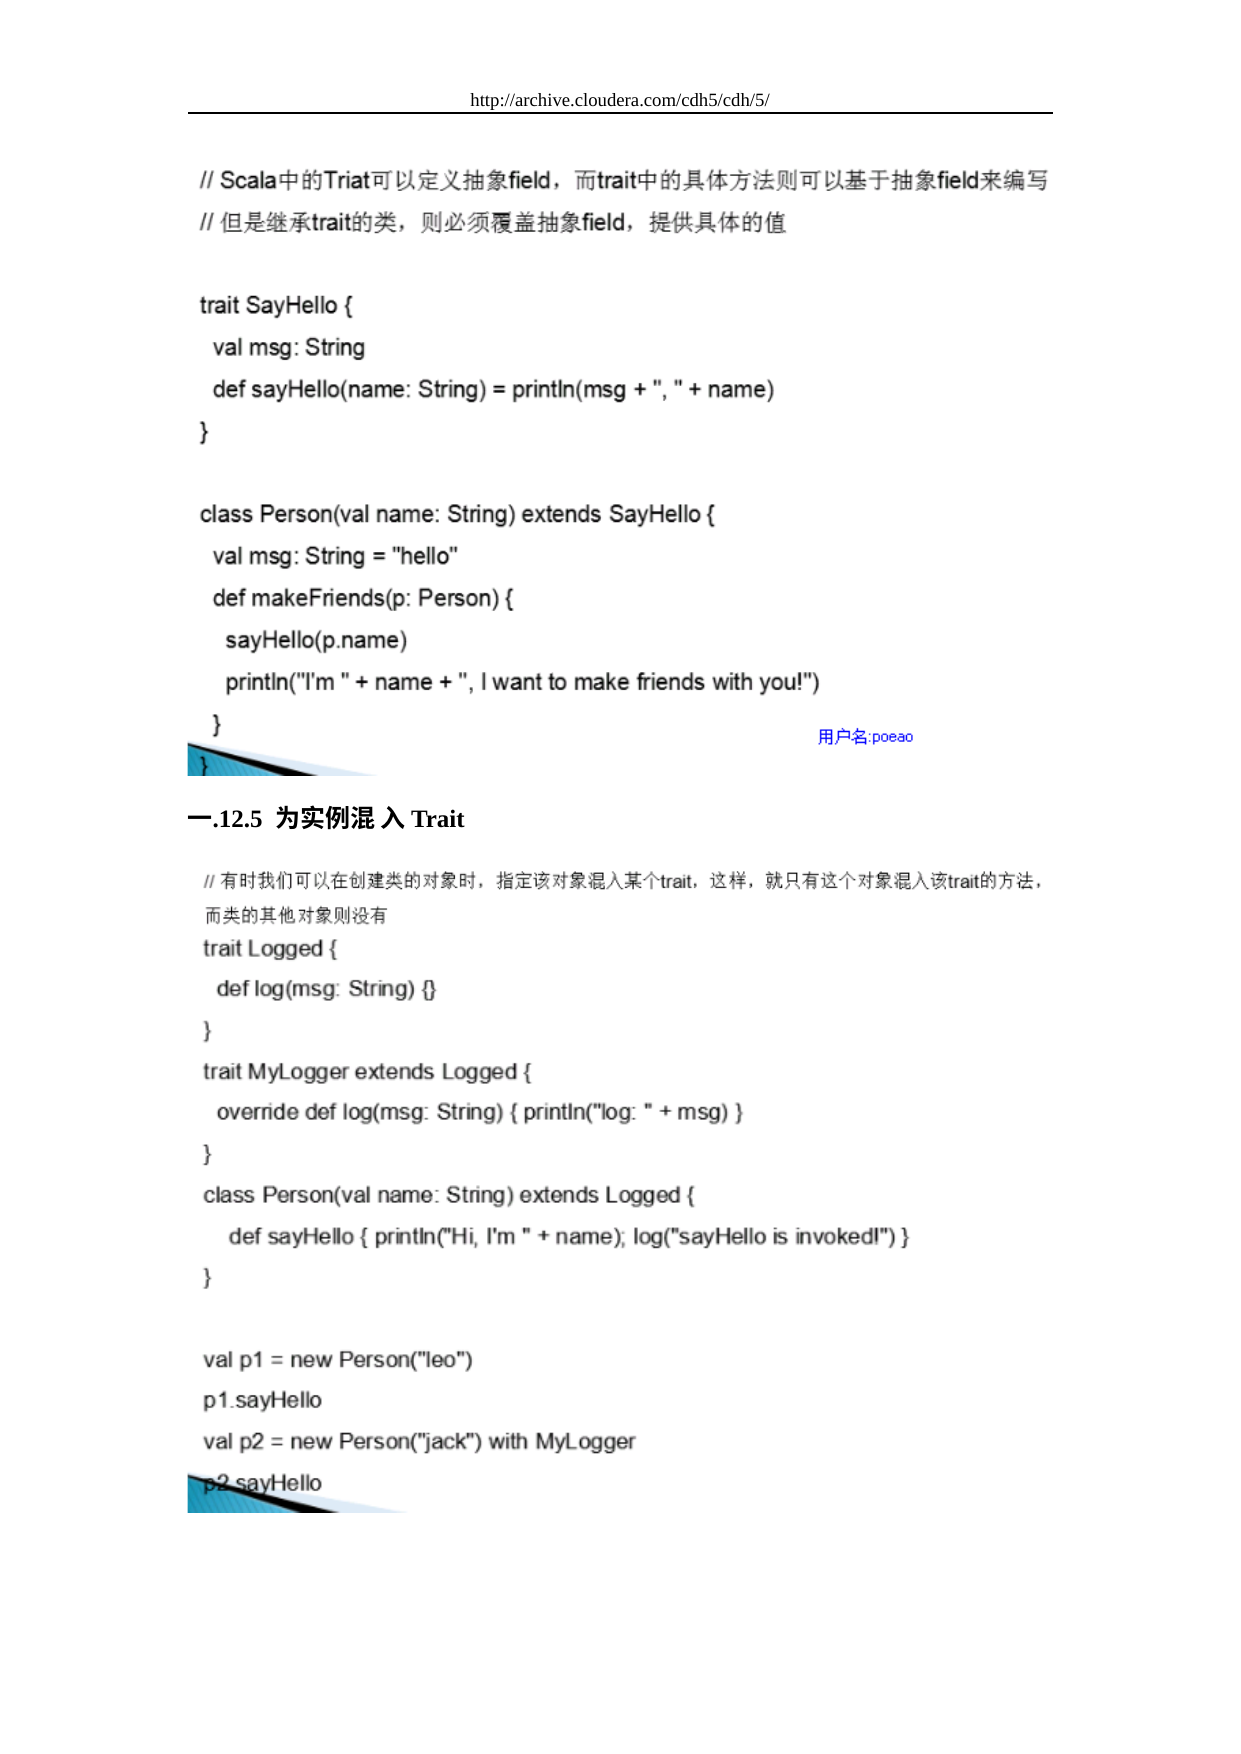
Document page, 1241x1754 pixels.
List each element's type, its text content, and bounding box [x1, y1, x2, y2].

picture [187, 162, 1053, 776]
picture [187, 935, 926, 1513]
subtitle 为实例混 入Trait [187, 799, 1053, 835]
picture [187, 860, 1053, 929]
